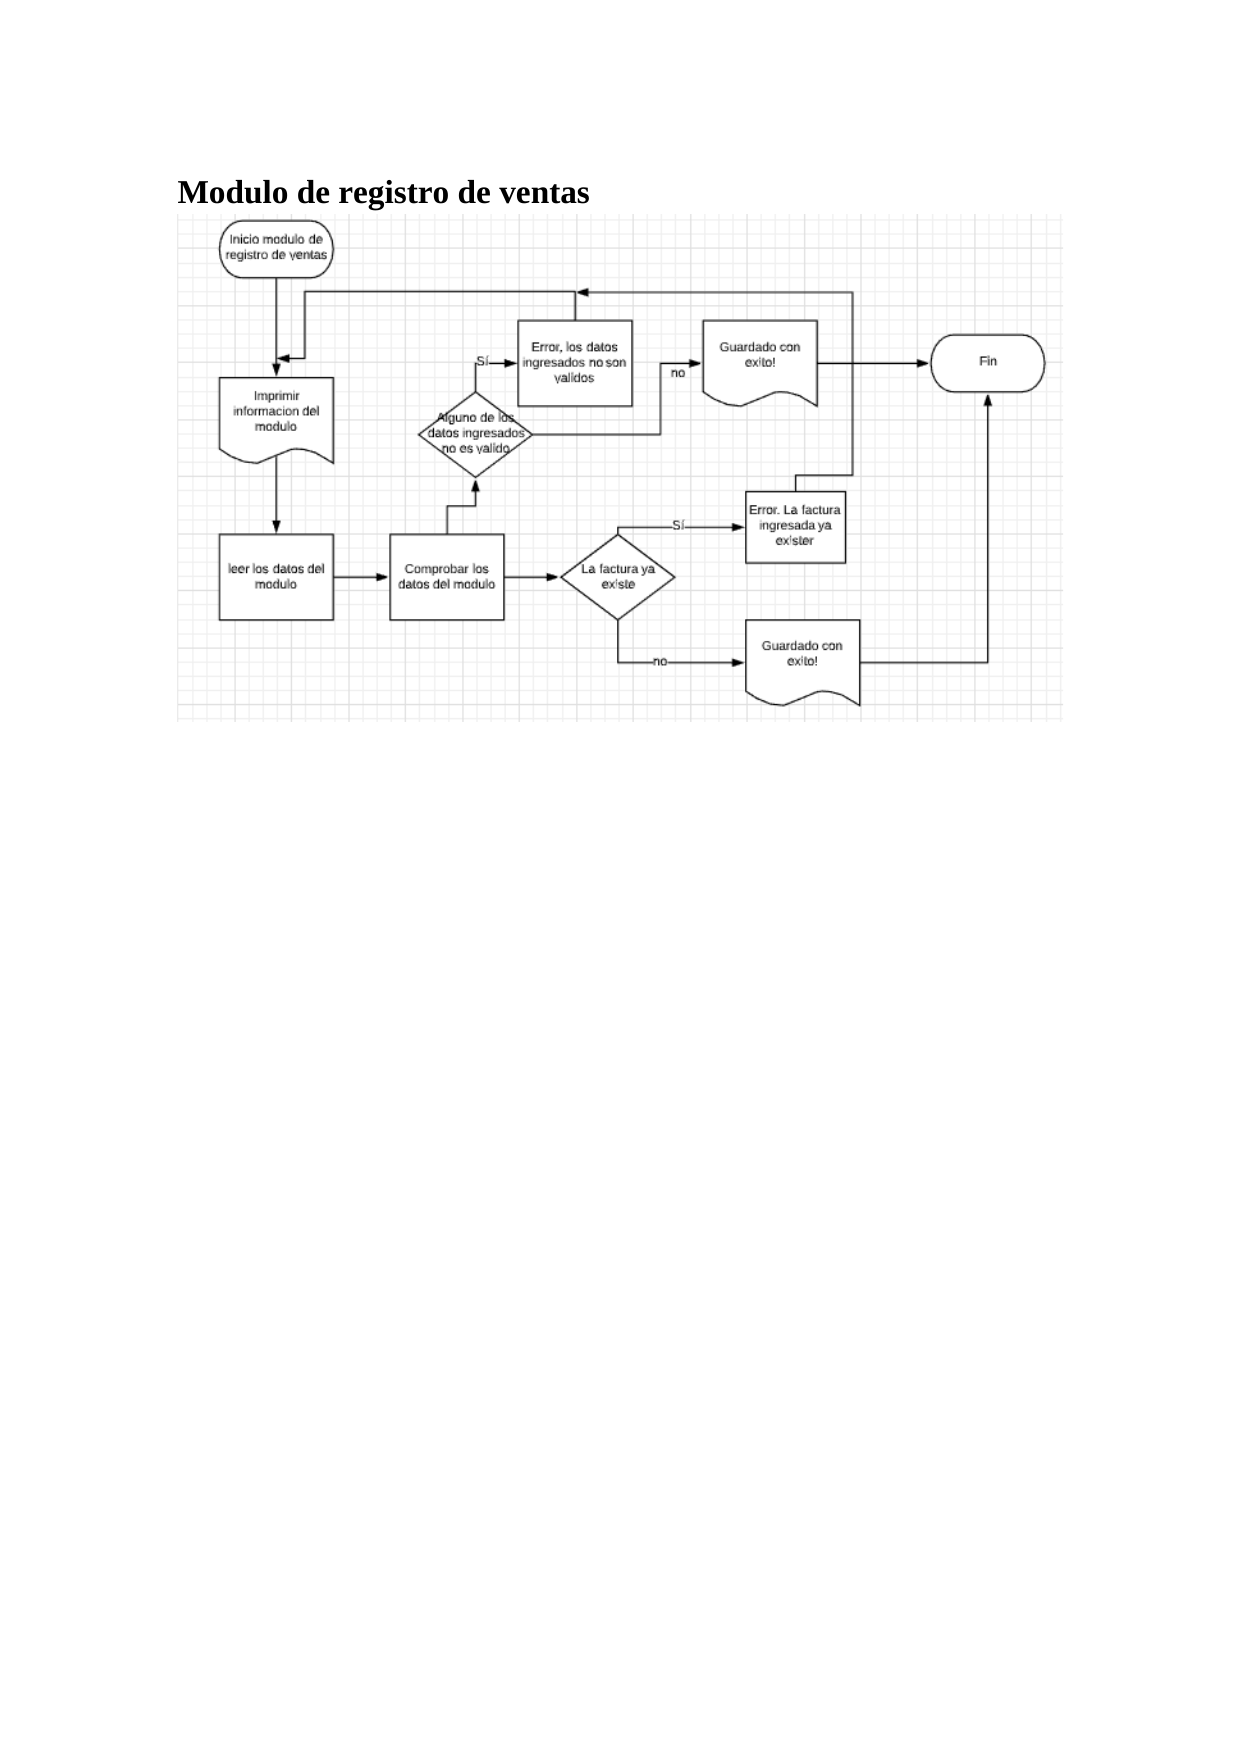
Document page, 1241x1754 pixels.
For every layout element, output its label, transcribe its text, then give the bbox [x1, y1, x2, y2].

subtitle Modulo de registro de ventas [177, 173, 1063, 211]
